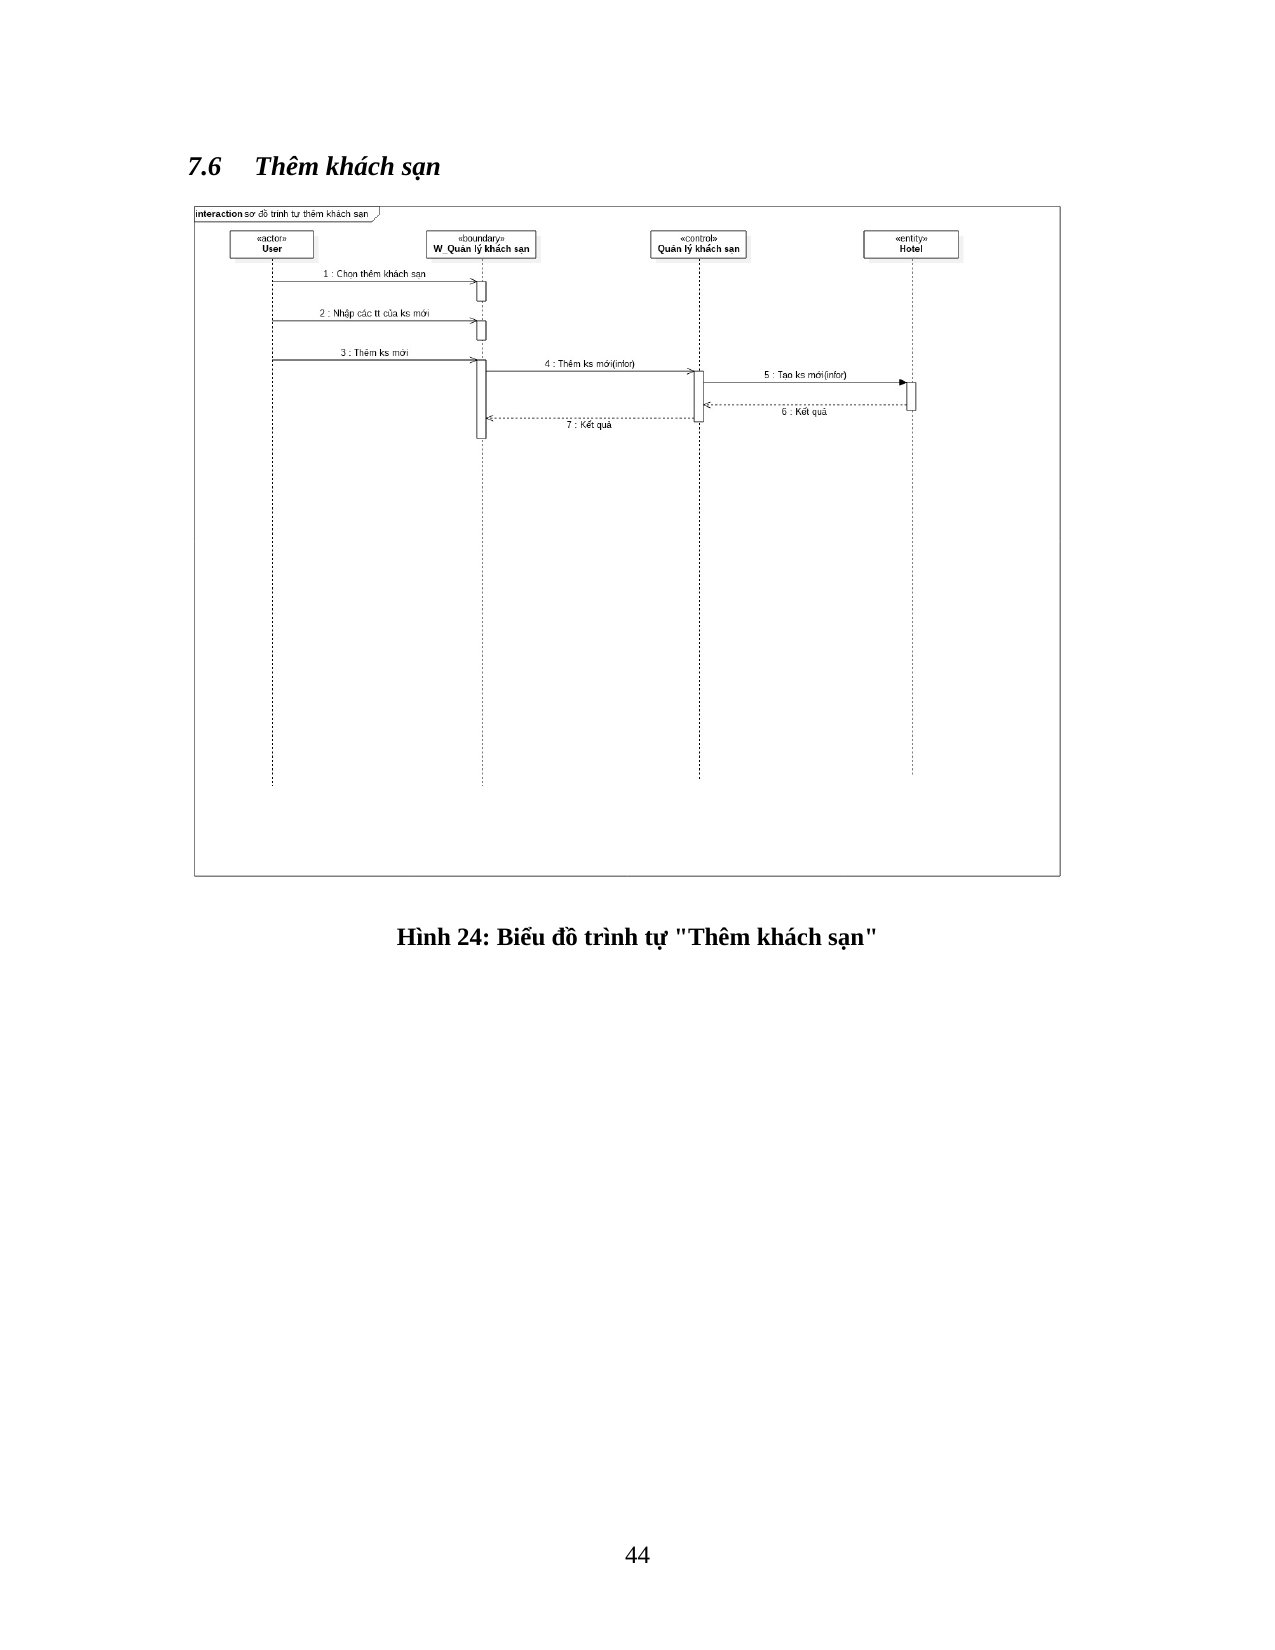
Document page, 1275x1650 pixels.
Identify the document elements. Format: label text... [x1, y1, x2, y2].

picture [187, 199, 1088, 904]
text Hình 24: Biểu đồ trình tự "Thêm khách sạn" [187, 922, 1087, 951]
subtitle Thêm khách sạn [187, 150, 1087, 181]
